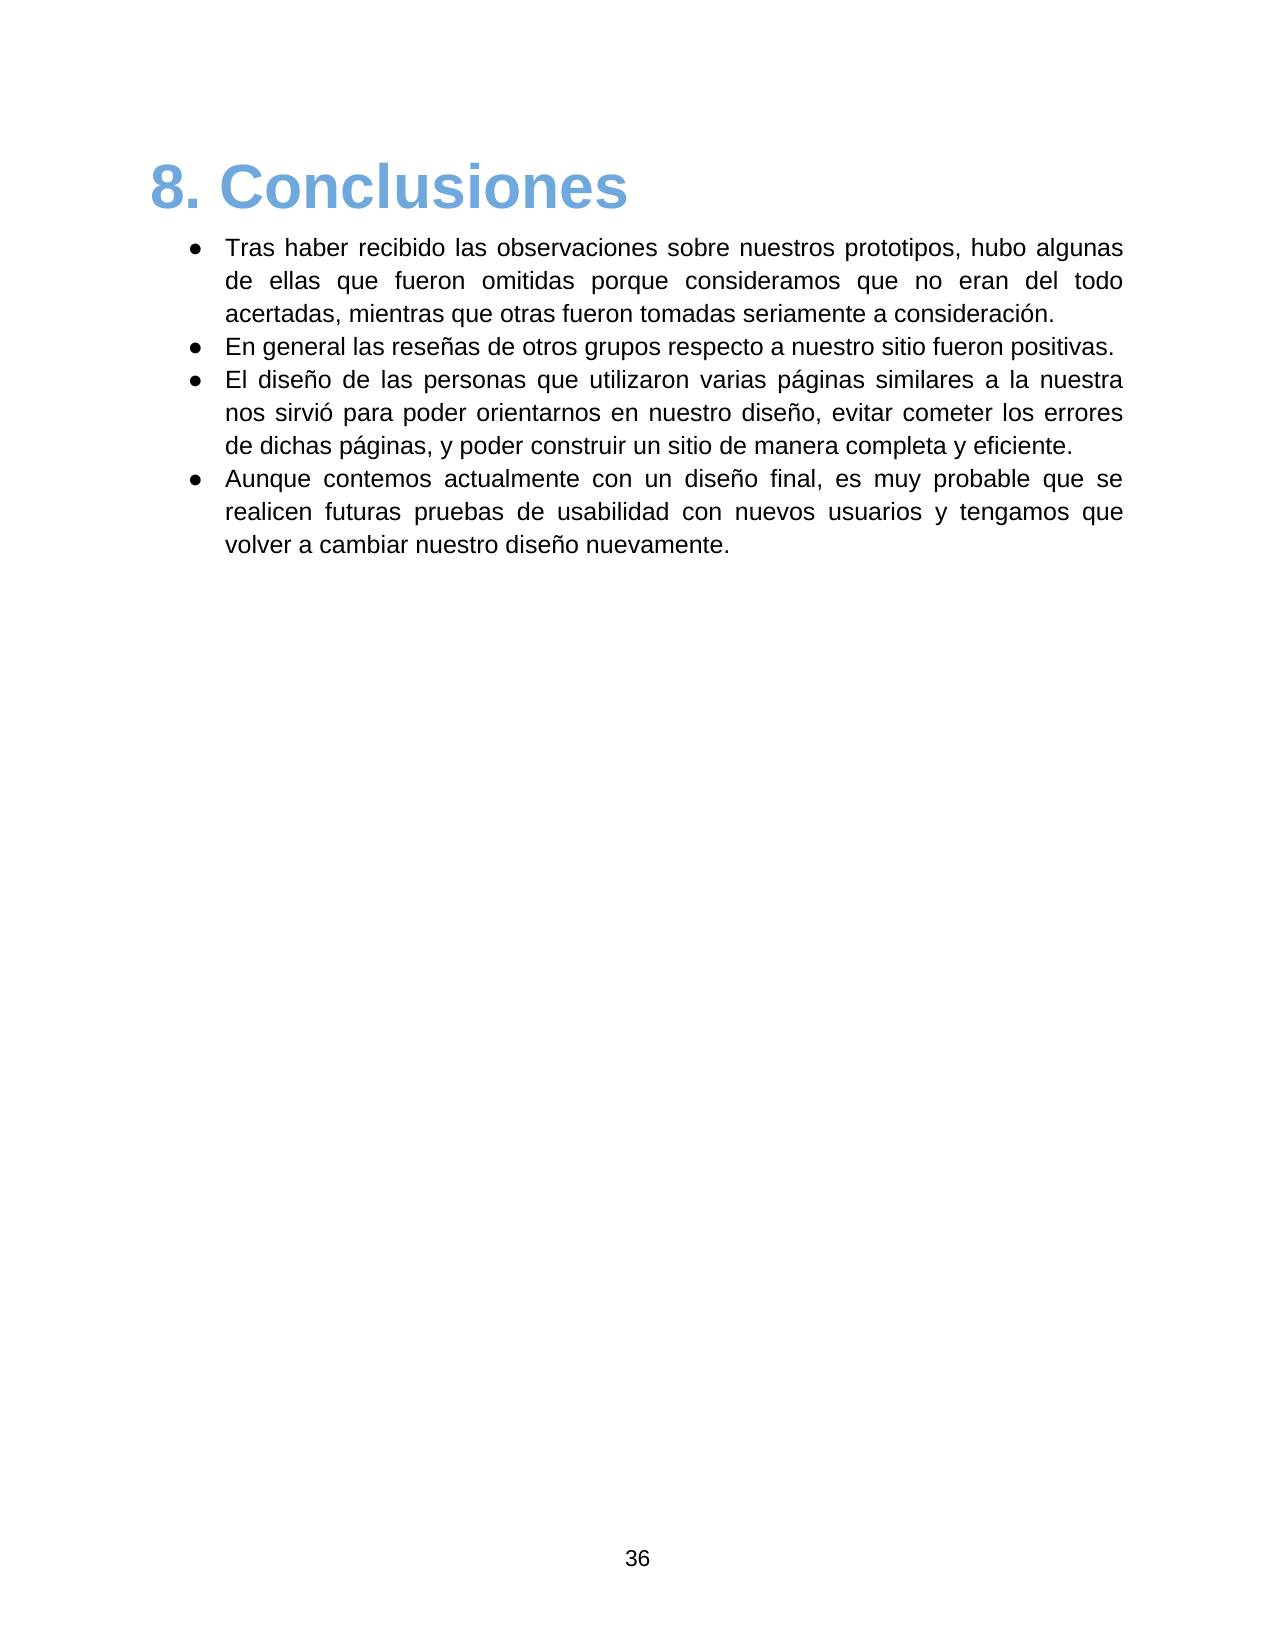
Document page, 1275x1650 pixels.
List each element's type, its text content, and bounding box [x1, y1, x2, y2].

text 8. Conclusiones [150, 150, 1125, 222]
list En general las reseñas de otros grupos respecto a nuestro sitio fueron positivas. [188, 332, 1125, 360]
list El diseño de las personas que utilizaron varias páginas similares a la nuestra nos sirvió para poder orientarnos en nuestro diseño, evitar cometer los errores de dichas páginas, y poder construir un sitio de manera completa y eficiente. [188, 365, 1125, 459]
list Tras haber recibido las observaciones sobre nuestros prototipos, hubo algunas de ellas que fueron omitidas porque consideramos que no eran del todo acertadas, mientras que otras fueron tomadas seriamente a consideración. [188, 233, 1125, 327]
list Aunque contemos actualmente con un diseño final, es muy probable que se realicen futuras pruebas de usabilidad con nuevos usuarios y tengamos que volver a cambiar nuestro diseño nuevamente. [188, 464, 1125, 558]
